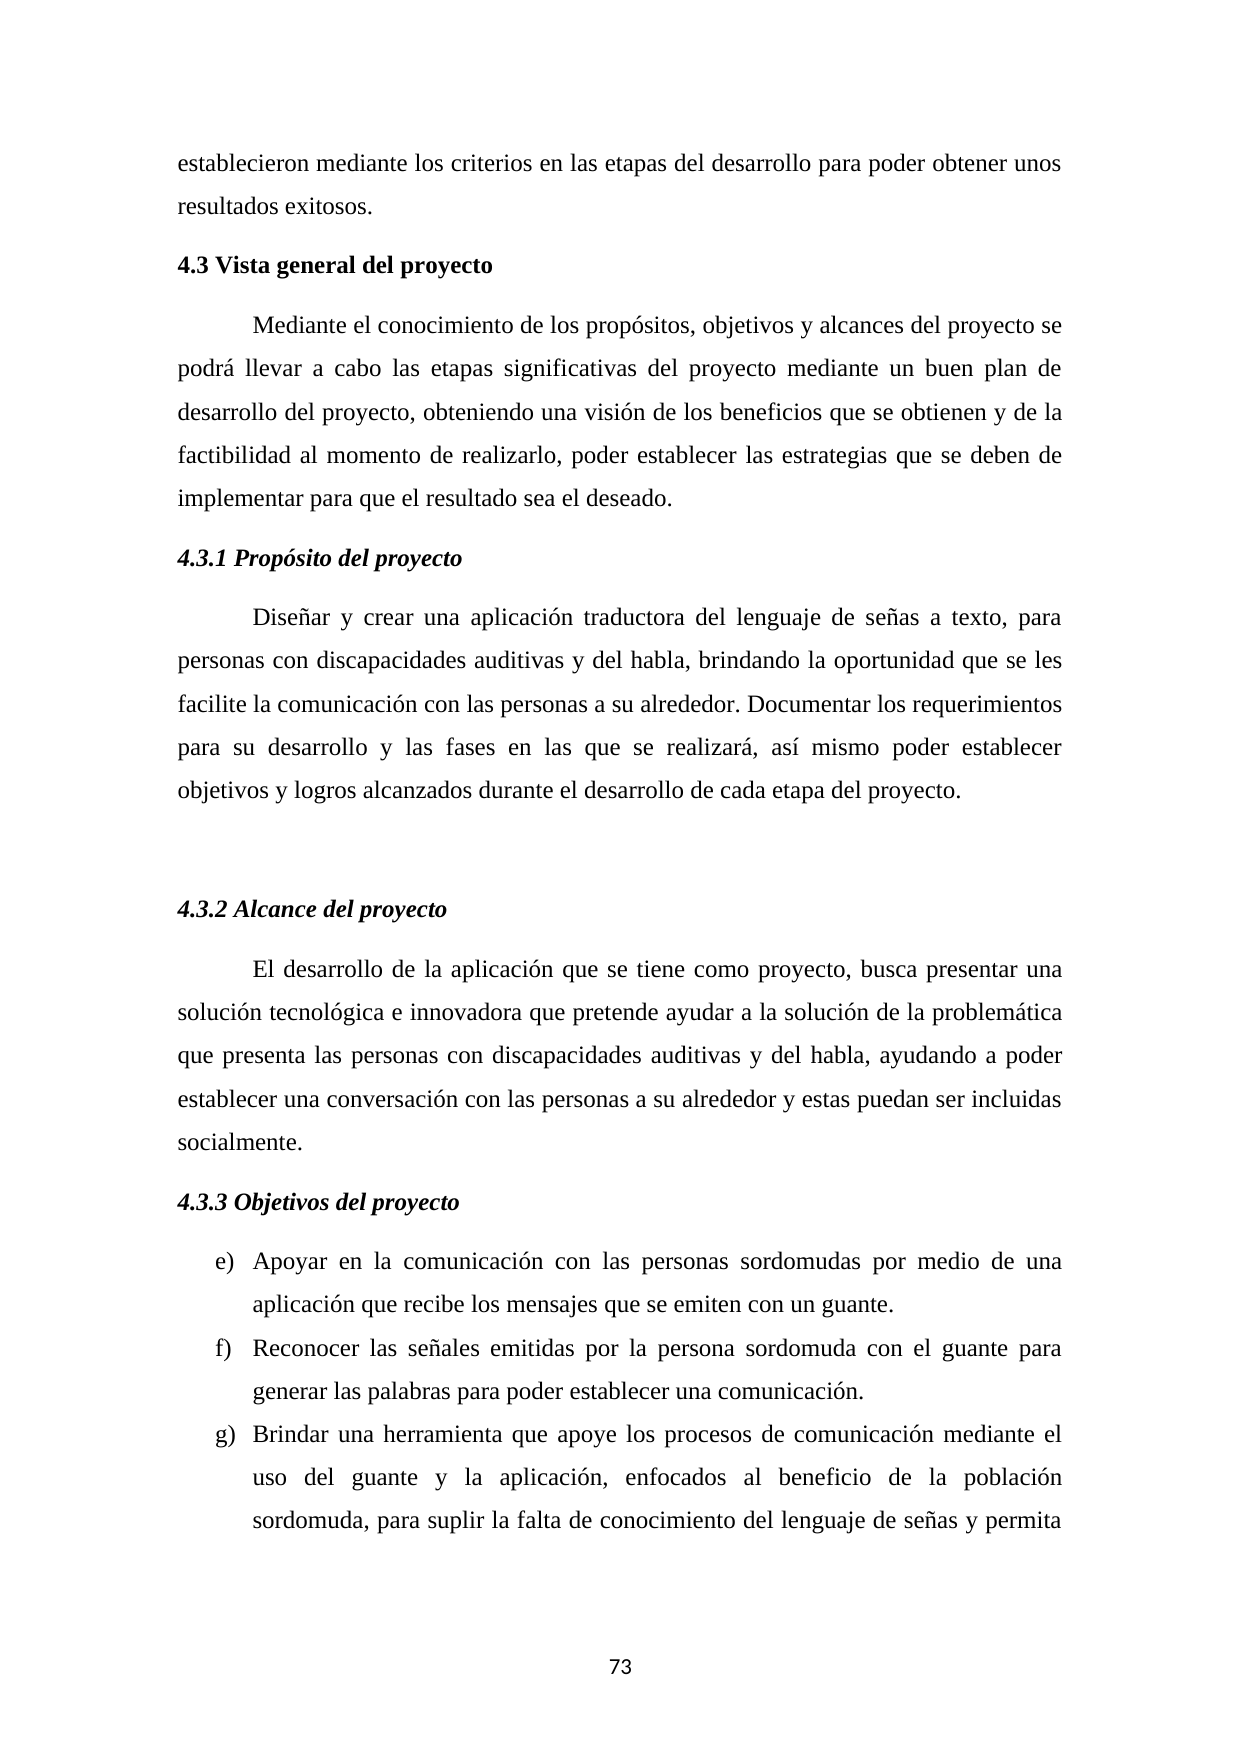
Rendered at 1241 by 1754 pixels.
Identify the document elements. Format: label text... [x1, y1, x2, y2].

text Mediante el conocimiento de los propósitos, objetivos y alcances del proyecto se podrá llevar a cabo las etapas significativas del proyecto mediante un buen plan de desarrollo del proyecto, obteniendo una visión de los beneficios que se obtienen y de la factibilidad al momento de realizarlo, poder establecer las estrategias que se deben de implementar para que el resultado sea el deseado. [177, 310, 1063, 512]
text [177, 148, 1063, 219]
list 4.3.3 Objetivos del proyecto [177, 1187, 1063, 1215]
list Reconocer las señales emitidas por la persona sordomuda con el guante para generar las palabras para poder establecer una comunicación. [215, 1333, 1063, 1404]
list 4.3 Vista general del proyecto [177, 251, 1063, 279]
text Diseñar y crear una aplicación traductora del lenguaje de señas a texto, para personas con discapacidades auditivas y del habla, brindando la oportunidad que se les facilite la comunicación con las personas a su alrededor. Documentar los requerimientos para su desarrollo y las fases en las que se realizará, así mismo poder establecer objetivos y logros alcanzados durante el desarrollo de cada etapa del proyecto. [177, 602, 1063, 804]
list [215, 1419, 1063, 1534]
list Apoyar en la comunicación con las personas sordomudas por medio de una aplicación que recibe los mensajes que se emiten con un guante. [215, 1246, 1063, 1318]
text El desarrollo de la aplicación que se tiene como proyecto, busca presentar una solución tecnológica e innovadora que pretende ayudar a la solución de la problemática que presenta las personas con discapacidades auditivas y del habla, ayudando a poder establecer una conversación con las personas a su alrededor y estas puedan ser incluidas socialmente. [177, 954, 1063, 1156]
list 4.3.2 Alcance del proyecto [177, 894, 1063, 923]
list 4.3.1 Propósito del proyecto [177, 543, 1063, 571]
